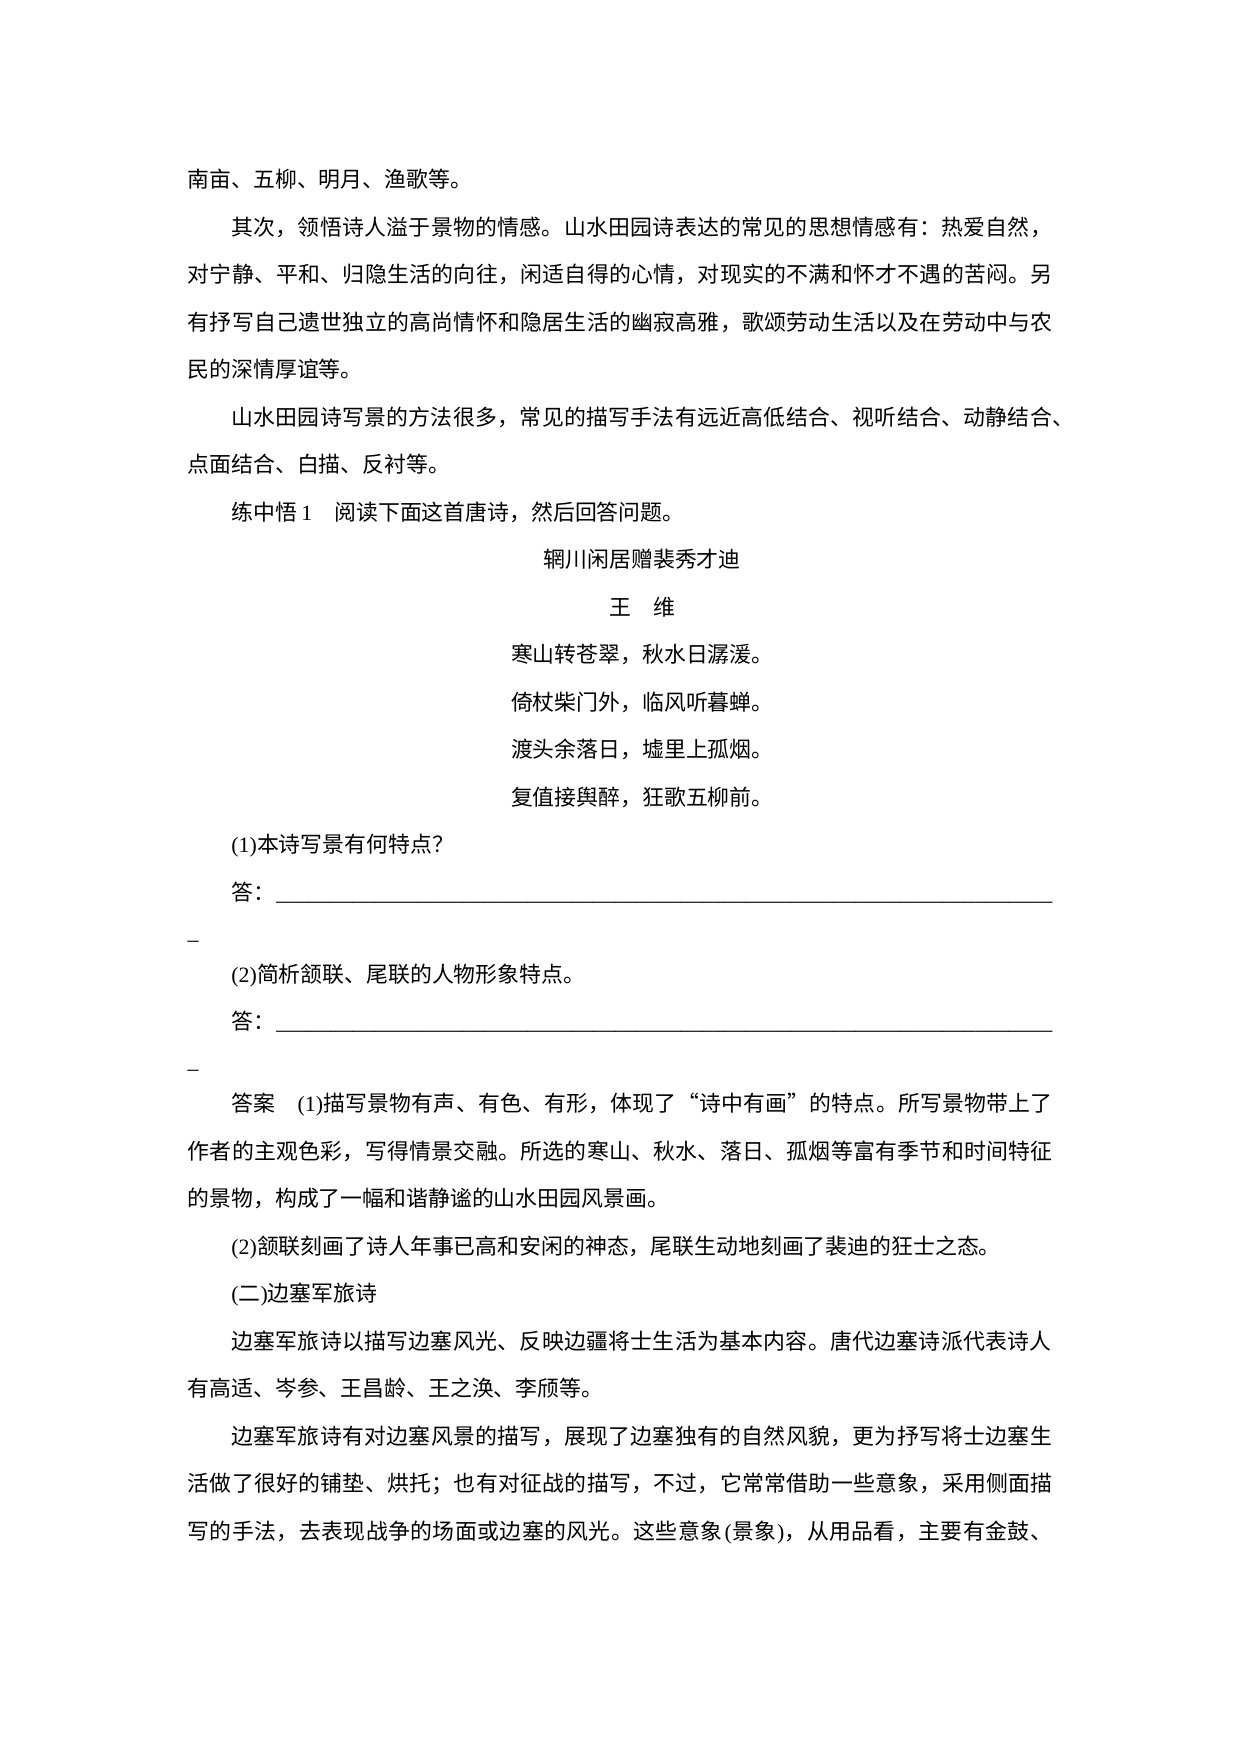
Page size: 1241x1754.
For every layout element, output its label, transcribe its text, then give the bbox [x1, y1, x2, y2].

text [187, 1419, 1053, 1545]
text 答：________________________________________________________________________ [187, 874, 1053, 944]
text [187, 162, 1053, 194]
text 山水田园诗写景的方法很多，常见的描写手法有远近高低结合、视听结合、动静结合、点面结合、白描、反衬等。 [187, 399, 1053, 479]
text 倚杖柴门外，临风听暮蝉。 [187, 684, 1053, 716]
text (2)简析颔联、尾联的人物形象特点。 [187, 957, 1053, 988]
text 王 维 [187, 589, 1053, 621]
text (二)边塞军旅诗 [187, 1276, 1053, 1308]
text 寒山转苍翠，秋水日潺湲。 [187, 637, 1053, 669]
text (1)本诗写景有何特点？ [187, 827, 1053, 859]
text 练中悟1 阅读下面这首唐诗，然后回答问题。 [187, 494, 1053, 526]
text 答案 (1)描写景物有声、有色、有形，体现了“诗中有画”的特点。所写景物带上了作者的主观色彩，写得情景交融。所选的寒山、秋水、落日、孤烟等富有季节和时间特征的景物，构成了一幅和谐静谧的山水田园风景画。 [187, 1086, 1053, 1213]
text (2)颔联刻画了诗人年事已高和安闲的神态，尾联生动地刻画了裴迪的狂士之态。 [187, 1229, 1053, 1260]
text 复值接舆醉，狂歌五柳前。 [187, 779, 1053, 811]
text 边塞军旅诗以描写边塞风光、反映边疆将士生活为基本内容。唐代边塞诗派代表诗人有高适、岑参、王昌龄、王之涣、李颀等。 [187, 1324, 1053, 1403]
text 渡头余落日，墟里上孤烟。 [187, 732, 1053, 764]
text 辋川闲居赠裴秀才迪 [187, 542, 1053, 574]
text 答：________________________________________________________________________ [187, 1004, 1053, 1073]
text 其次，领悟诗人溢于景物的情感。山水田园诗表达的常见的思想情感有：热爱自然，对宁静、平和、归隐生活的向往，闲适自得的心情，对现实的不满和怀才不遇的苦闷。另有抒写自己遗世独立的高尚情怀和隐居生活的幽寂高雅，歌颂劳动生活以及在劳动中与农民的深情厚谊等。 [187, 209, 1053, 384]
